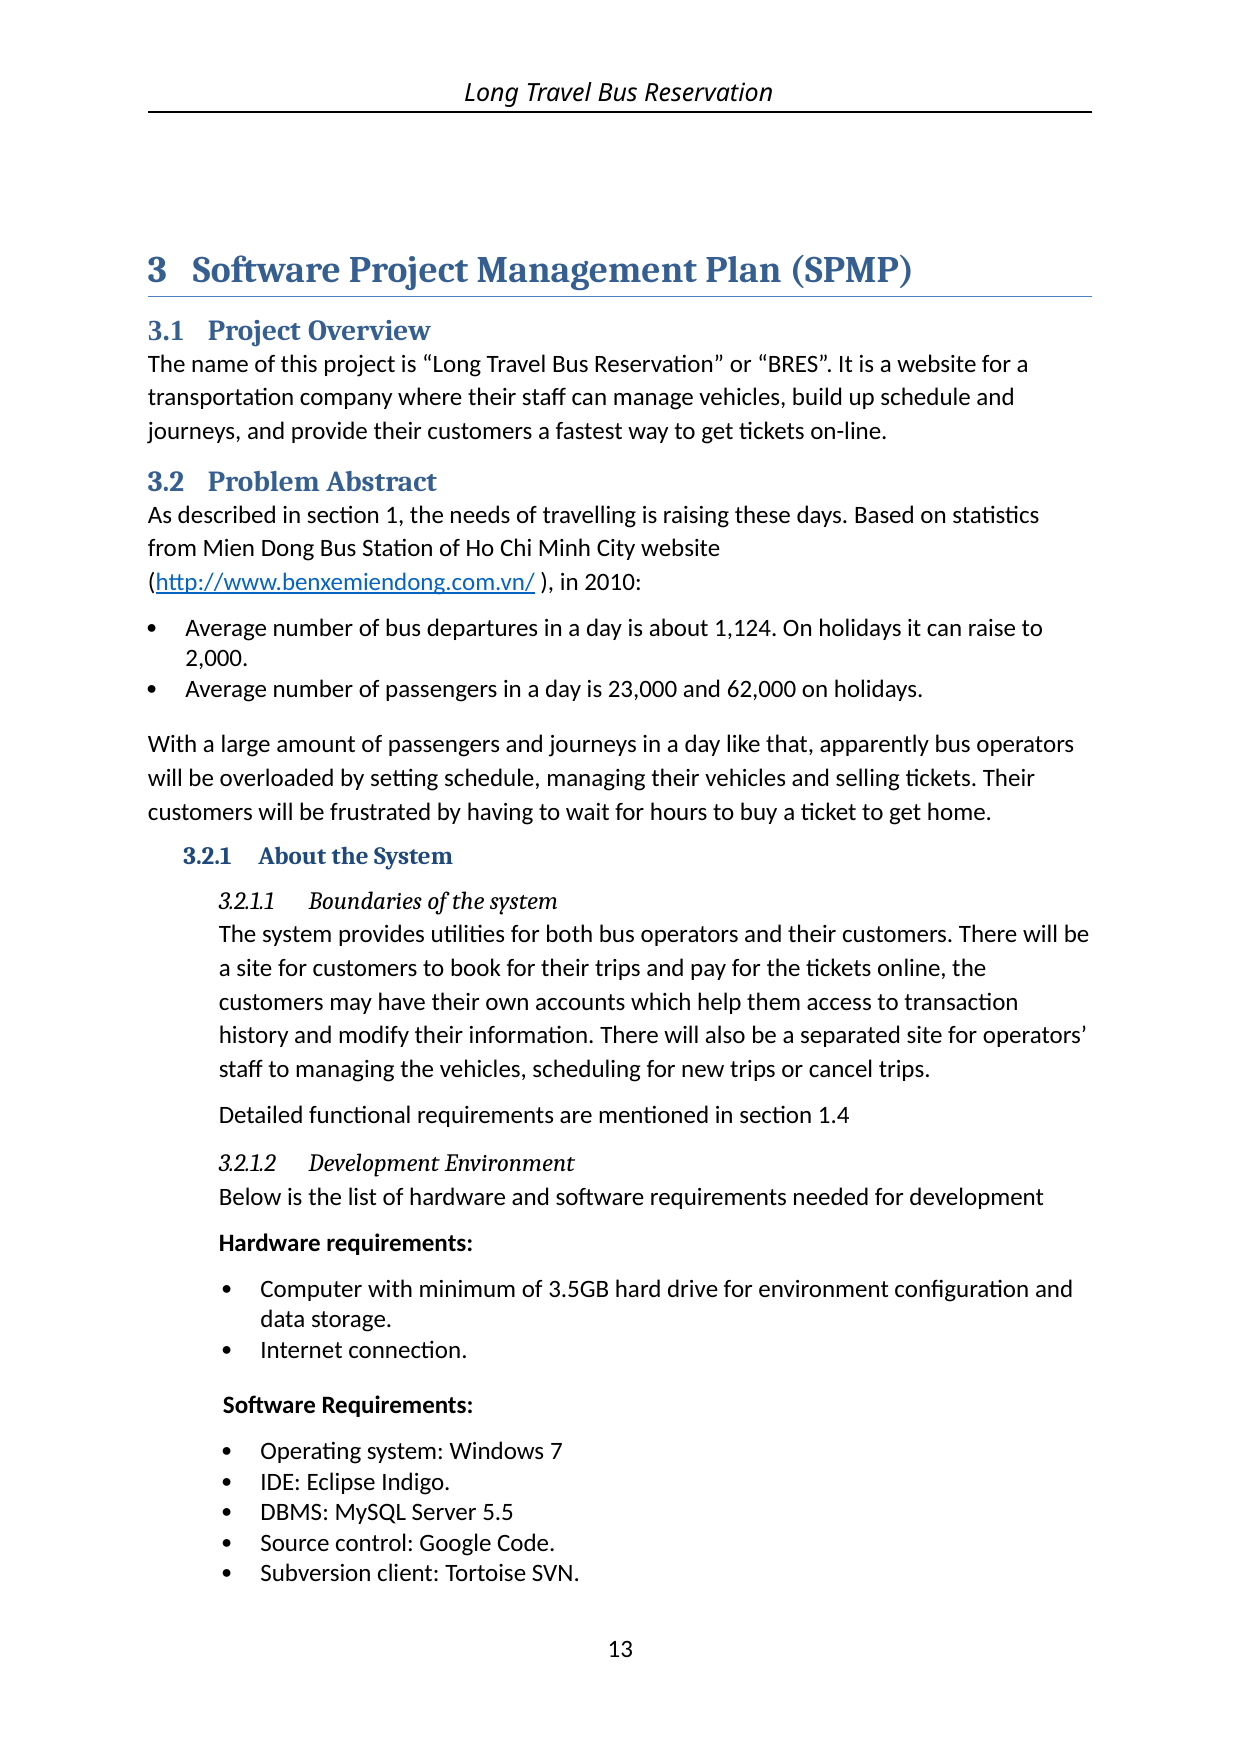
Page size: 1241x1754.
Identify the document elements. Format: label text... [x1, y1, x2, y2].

list Computer with minimum of 3.5GB hard drive for environment configuration and data storage. [223, 1273, 1092, 1334]
list Operating system: Windows 7 [223, 1435, 1092, 1466]
list Internet connection. [223, 1334, 1092, 1364]
subtitle Boundaries of the system [218, 887, 1092, 916]
list Source control: Google Code. [223, 1527, 1092, 1557]
list Average number of bus departures in a day is about 1,124. On holidays it can raise to 2,000. [148, 612, 1092, 673]
text Below is the list of hardware and software requirements needed for development [218, 1181, 1092, 1211]
text Software Requirements: [223, 1389, 1092, 1420]
list IDE: Eclipse Indigo. [223, 1466, 1092, 1496]
list Average number of passengers in a day is 23,000 and 62,000 on holidays. [148, 673, 1092, 703]
subtitle Project Overview [148, 313, 1092, 348]
subtitle Development Environment [218, 1149, 1092, 1178]
subtitle About the System [183, 842, 1092, 870]
text The system provides utilities for both bus operators and their customers. There will be a site for customers to book for their trips and pay for the tickets online, the customers may have their own accounts which help them access to transaction history and modify their information. There will also be a separated site for operators’ staff to managing the vehicles, scheduling for new trips or cancel trips. [218, 919, 1092, 1083]
list Subversion client: Tortoise SVN. [223, 1557, 1092, 1588]
text Detailed functional requirements are mentioned in section 1.4 [218, 1099, 1092, 1129]
text With a large amount of passengers and journeys in a day like that, apparently bus operators will be overloaded by setting schedule, managing their vehicles and selling tickets. Their customers will be frustrated by having to wait for hours to buy a ticket to get home. [148, 728, 1092, 826]
subtitle Software Project Management Plan (SPMP) [148, 248, 1092, 296]
text The name of this project is “Long Travel Bus Reservation” or “BRES”. It is a website for a transportation company where their staff can manage vehicles, build up schedule and journeys, and provide their customers a fastest way to get tickets on-line. [148, 348, 1092, 446]
text Hardware requirements: [218, 1227, 1092, 1257]
list DBMS: MySQL Server 5.5 [223, 1496, 1092, 1527]
subtitle Problem Abstract [148, 465, 1092, 499]
text As described in section 1, the needs of travelling is raising these days. Based on statistics from Mien Dong Bus Station of Ho Chi Minh City website (http://www.benxemiendong.com.vn/ ), in 2010: [148, 499, 1092, 596]
